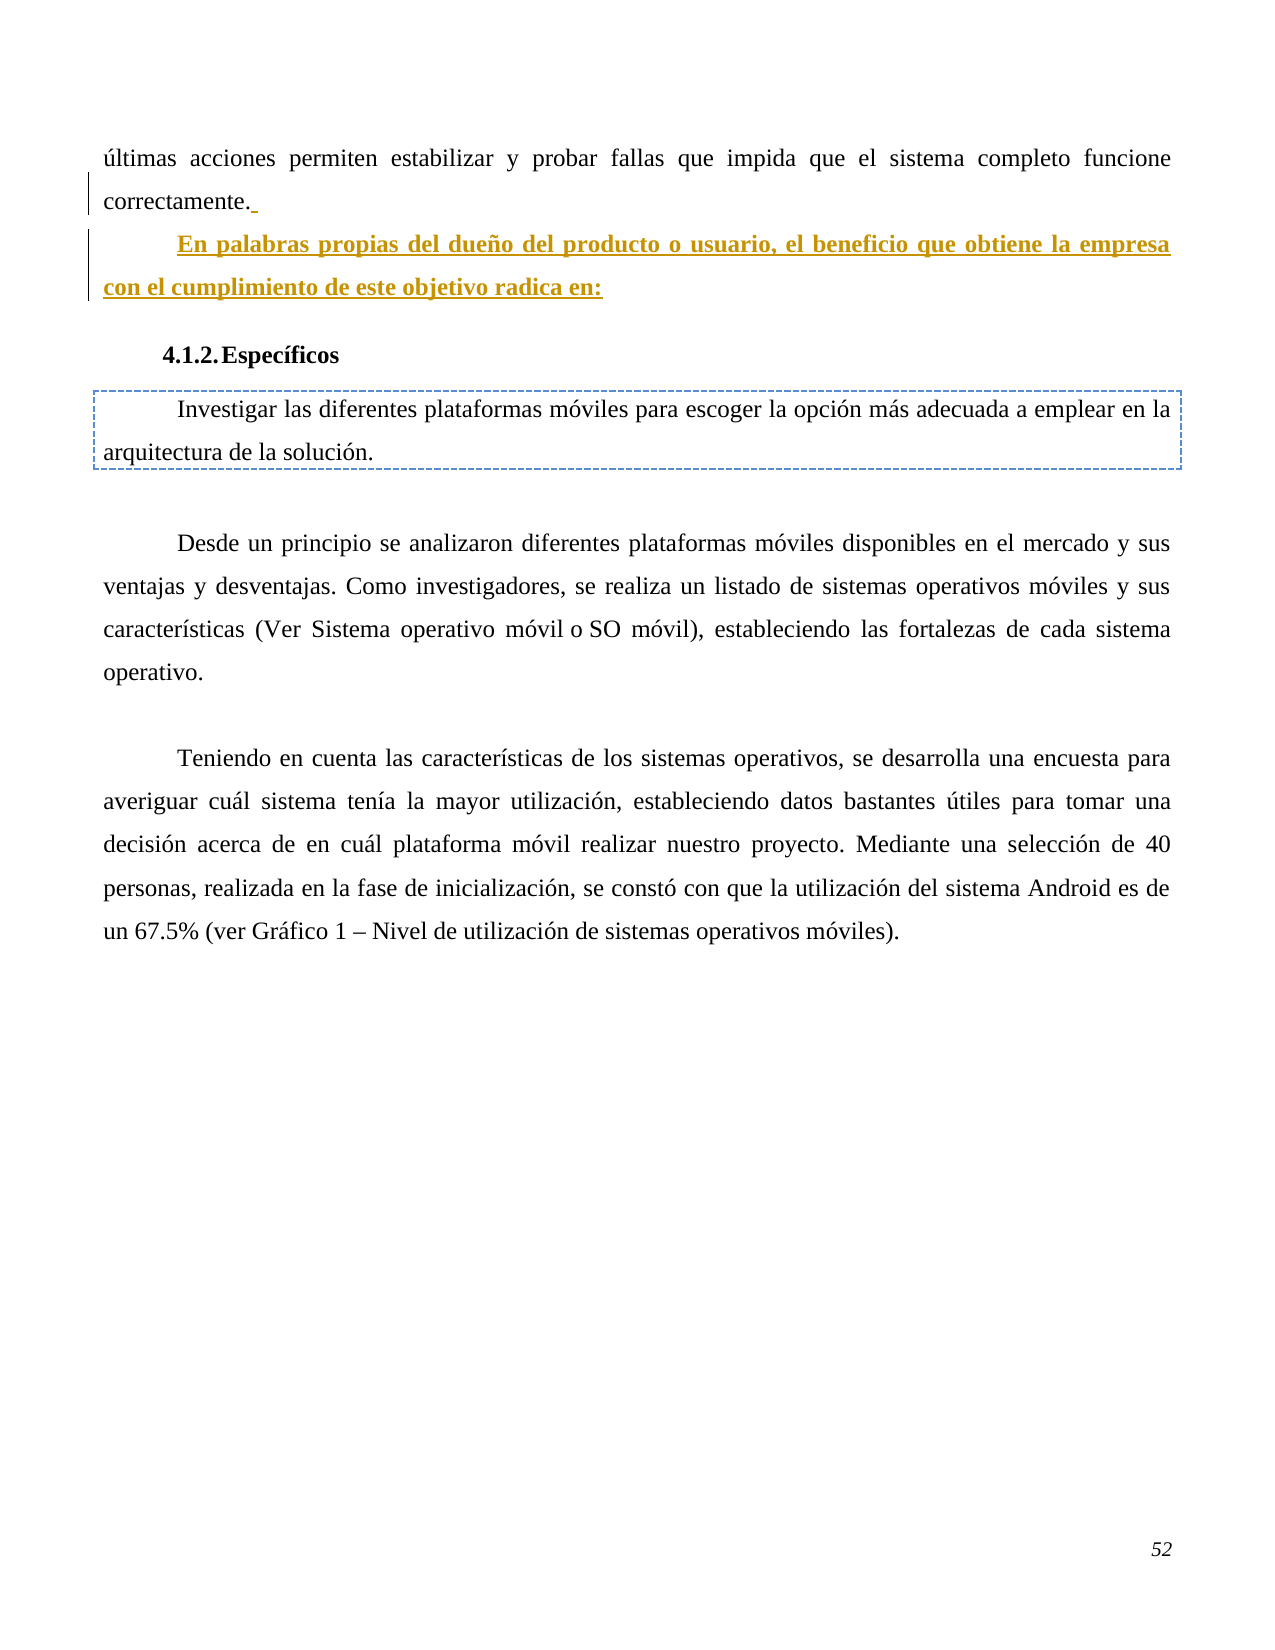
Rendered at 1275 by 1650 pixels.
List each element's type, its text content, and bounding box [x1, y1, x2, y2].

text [103, 143, 1172, 215]
text Investigar las diferentes plataformas móviles para escoger la opción más adecuada a emplear en la arquitectura de la solución. [93, 390, 1182, 470]
text Desde un principio se analizaron diferentes plataformas móviles disponibles en el mercado y sus ventajas y desventajas. Como investigadores, se realiza un listado de sistemas operativos móviles y sus características (Ver Sistema operativo móvil o SO móvil), estableciendo las fortalezas de cada sistema operativo. [103, 528, 1172, 686]
text Teniendo en cuenta las características de los sistemas operativos, se desarrolla una encuesta para averiguar cuál sistema tenía la mayor utilización, estableciendo datos bastantes útiles para tomar una decisión acerca de en cuál plataforma móvil realizar nuestro proyecto. Mediante una selección de 40 personas, realizada en la fase de inicialización, se constó con que la utilización del sistema Android es de un 67.5% (ver Gráfico 1 – Nivel de utilización de sistemas operativos móviles). [103, 743, 1172, 944]
text Específicos [162, 341, 1172, 369]
